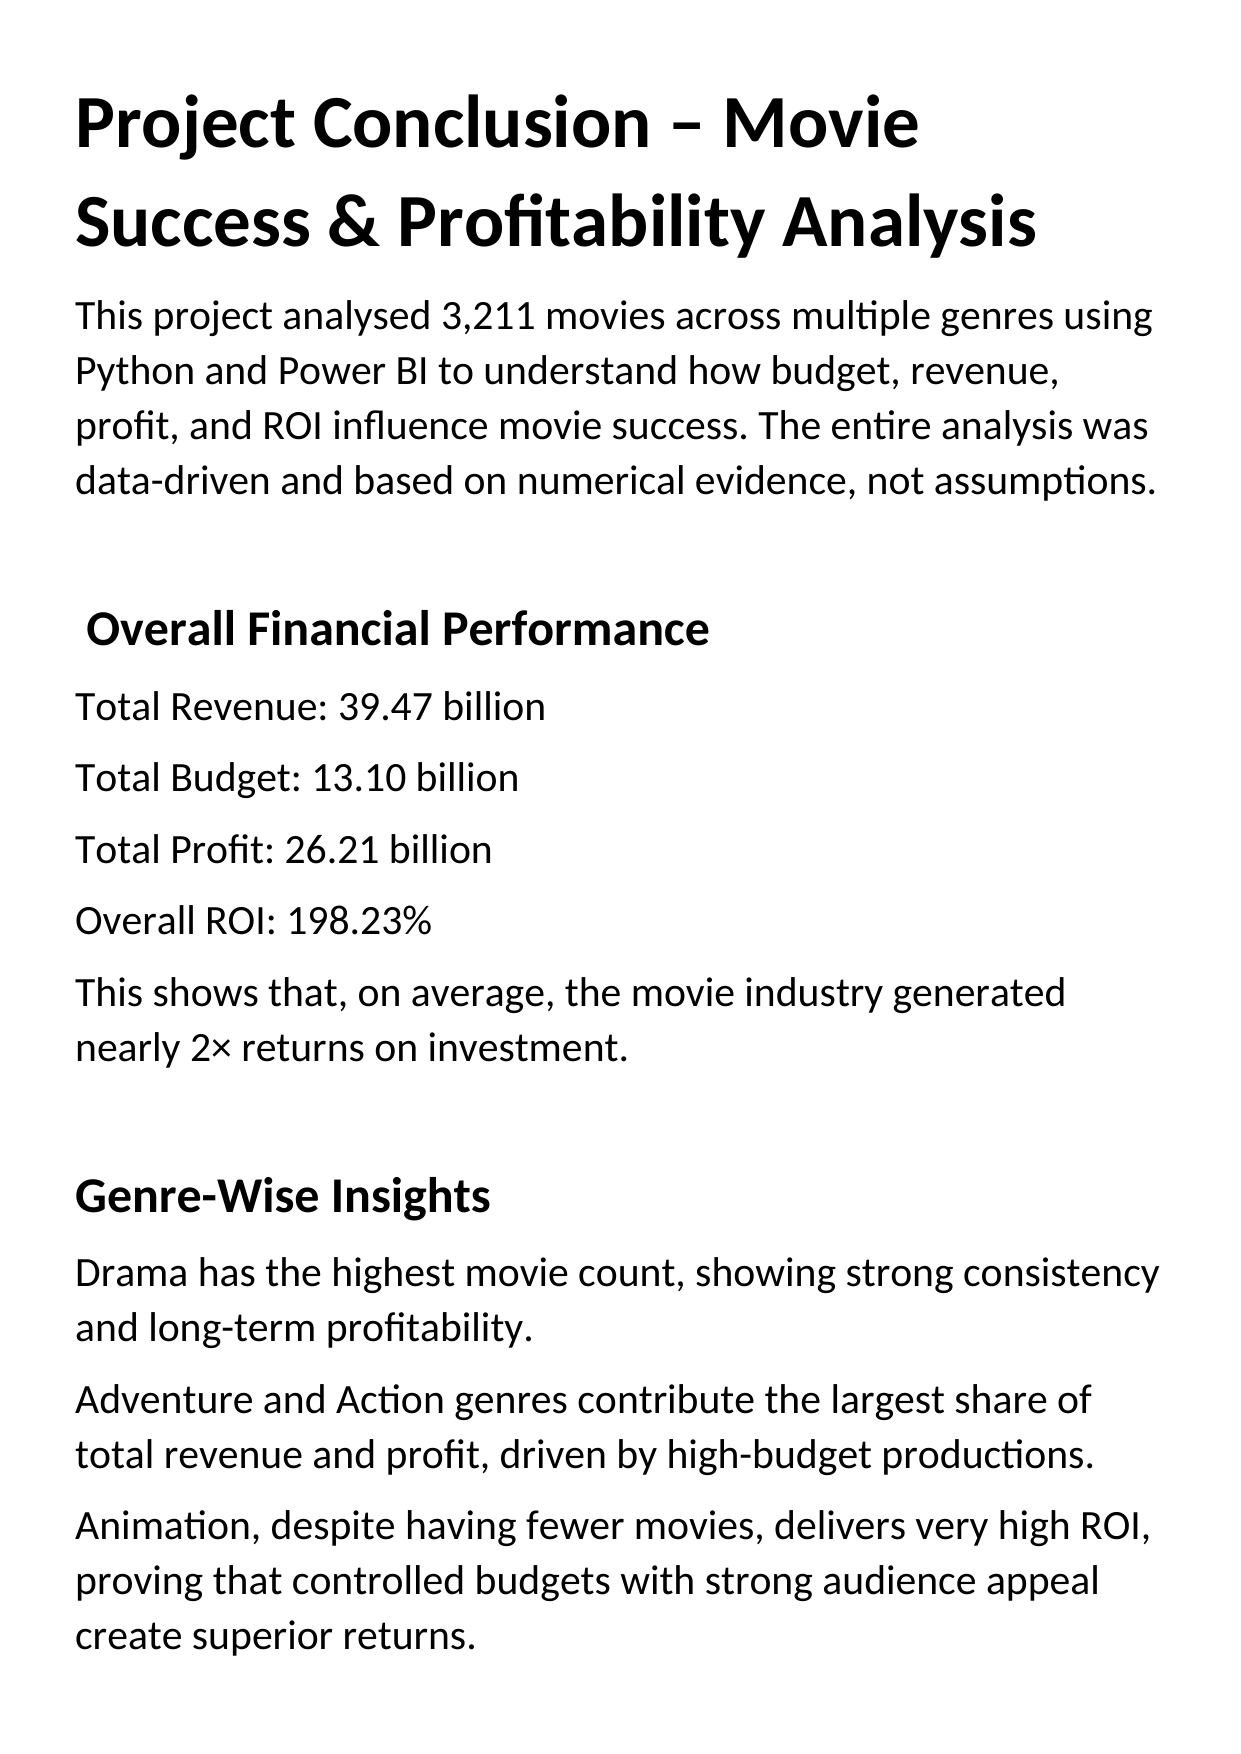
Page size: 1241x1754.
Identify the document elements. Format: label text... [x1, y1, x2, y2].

text Total Profit: 26.21 billion [75, 823, 1165, 874]
text Project Conclusion – Movie Success & Profitability Analysis [75, 75, 1165, 265]
text Animation, despite having fewer movies, delivers very high ROI, proving that controlled budgets with strong audience appeal create superior returns. [75, 1499, 1165, 1660]
text Total Budget: 13.10 billion [75, 751, 1165, 802]
text Adventure and Action genres contribute the largest share of total revenue and profit, driven by high-budget productions. [75, 1373, 1165, 1479]
text Overall Financial Performance [75, 597, 1165, 658]
text Overall ROI: 198.23% [75, 894, 1165, 945]
text This shows that, on average, the movie industry generated nearly 2× returns on investment. [75, 966, 1165, 1072]
text Drama has the highest movie count, showing strong consistency and long-term profitability. [75, 1246, 1165, 1352]
text This project analysed 3,211 movies across multiple genres using Python and Power BI to understand how budget, revenue, profit, and ROI influence movie success. The entire analysis was data-driven and based on numerical evidence, not assumptions. [75, 289, 1165, 505]
text Total Revenue: 39.47 billion [75, 680, 1165, 731]
text Genre-Wise Insights [75, 1164, 1165, 1225]
